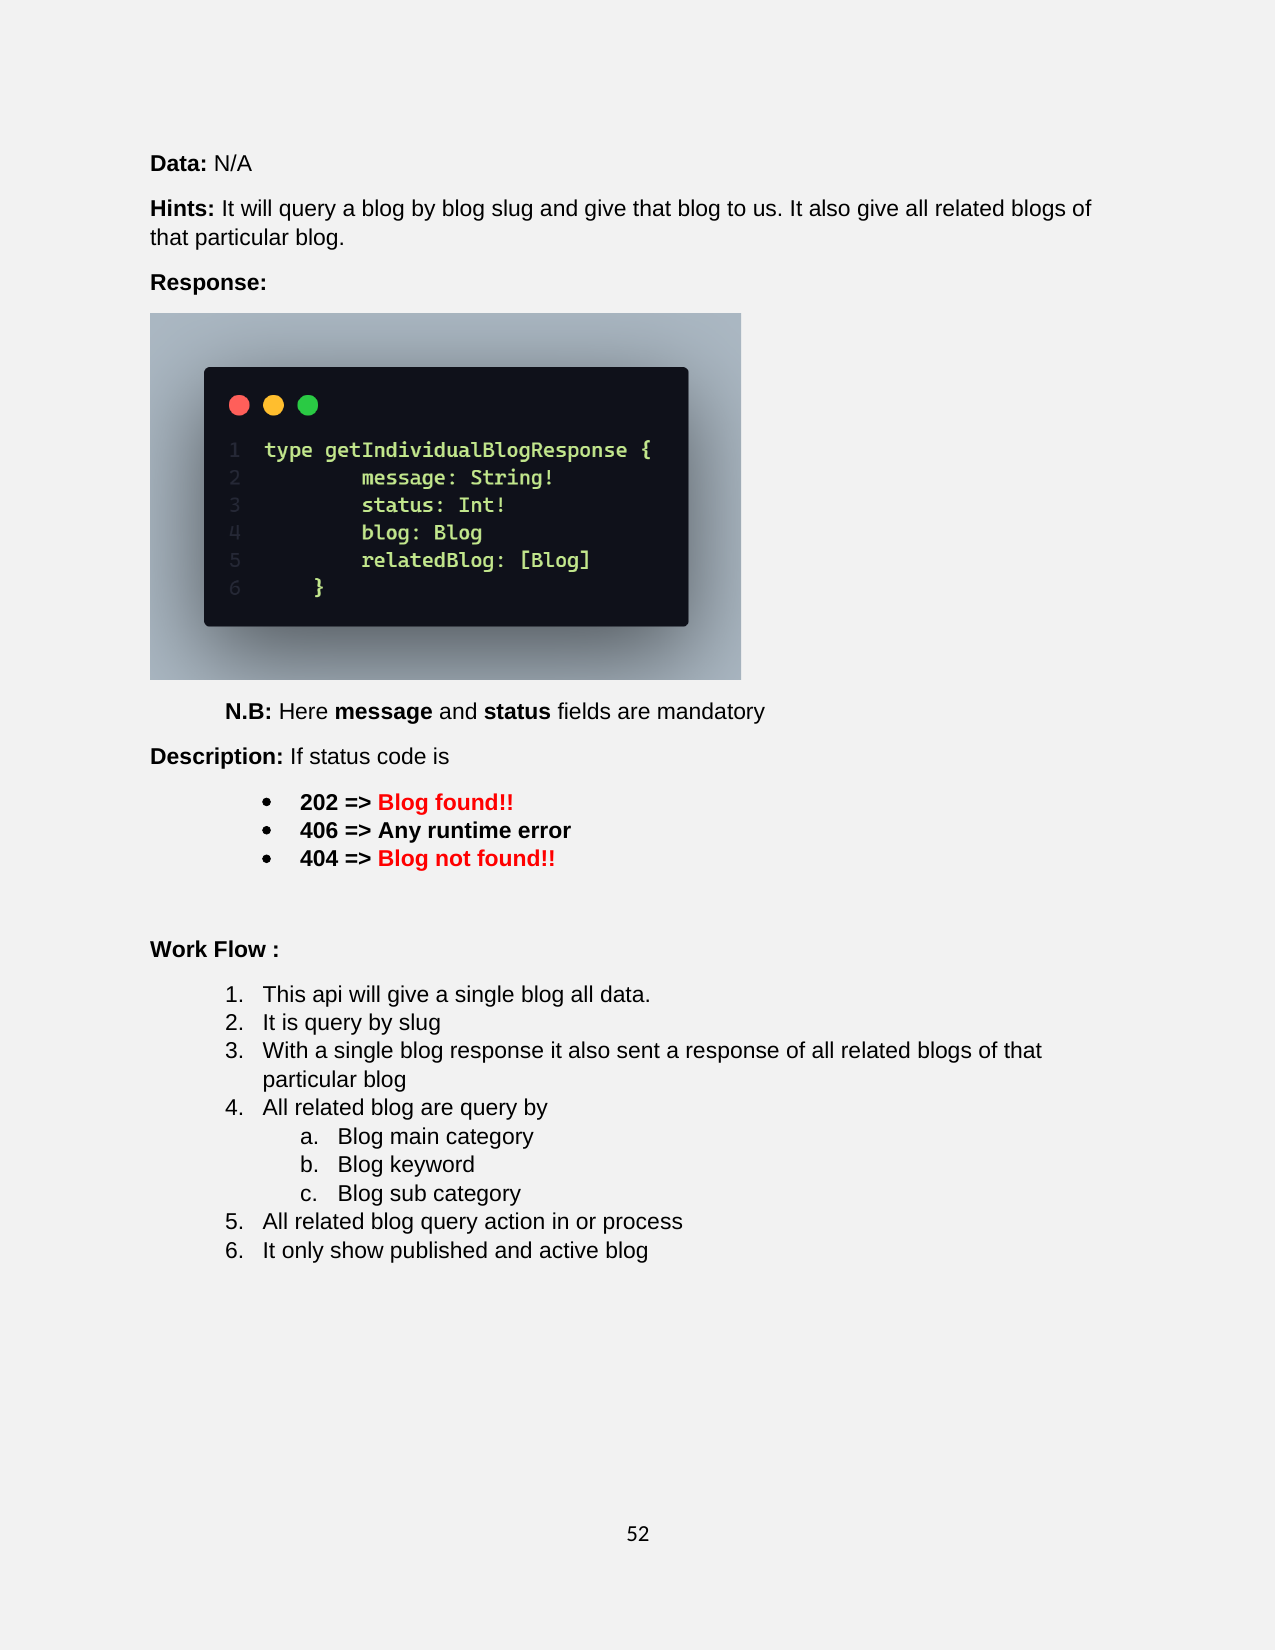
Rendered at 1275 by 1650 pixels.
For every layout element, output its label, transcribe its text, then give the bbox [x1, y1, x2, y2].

text Hints: It will query a blog by blog slug and give that blog to us. It also give all related blogs of that particular blog. [150, 195, 1125, 250]
picture [150, 313, 742, 680]
list Blog main category [300, 1123, 1125, 1149]
list It only show published and active blog [225, 1237, 1125, 1263]
list Blog sub category [300, 1180, 1125, 1206]
list Blog keyword [300, 1151, 1125, 1178]
list 202 => Blog found!! [262, 788, 1125, 815]
list This api will give a single blog all data. [225, 981, 1125, 1007]
list All related blog are query by [225, 1094, 1125, 1121]
list All related blog query action in or process [225, 1208, 1125, 1234]
text Description: If status code is [150, 743, 1125, 770]
text Data: N/A [150, 150, 1125, 176]
text Response: [150, 269, 1125, 295]
text Work Flow : [150, 936, 1125, 962]
list 404 => Blog not found!! [262, 845, 1125, 872]
text N.B: Here message and status fields are mandatory [150, 698, 1125, 724]
list It is query by slug [225, 1009, 1125, 1035]
list With a single blog response it also sent a response of all related blogs of that particular blog [225, 1037, 1125, 1092]
list 406 => Any runtime error [262, 817, 1125, 843]
